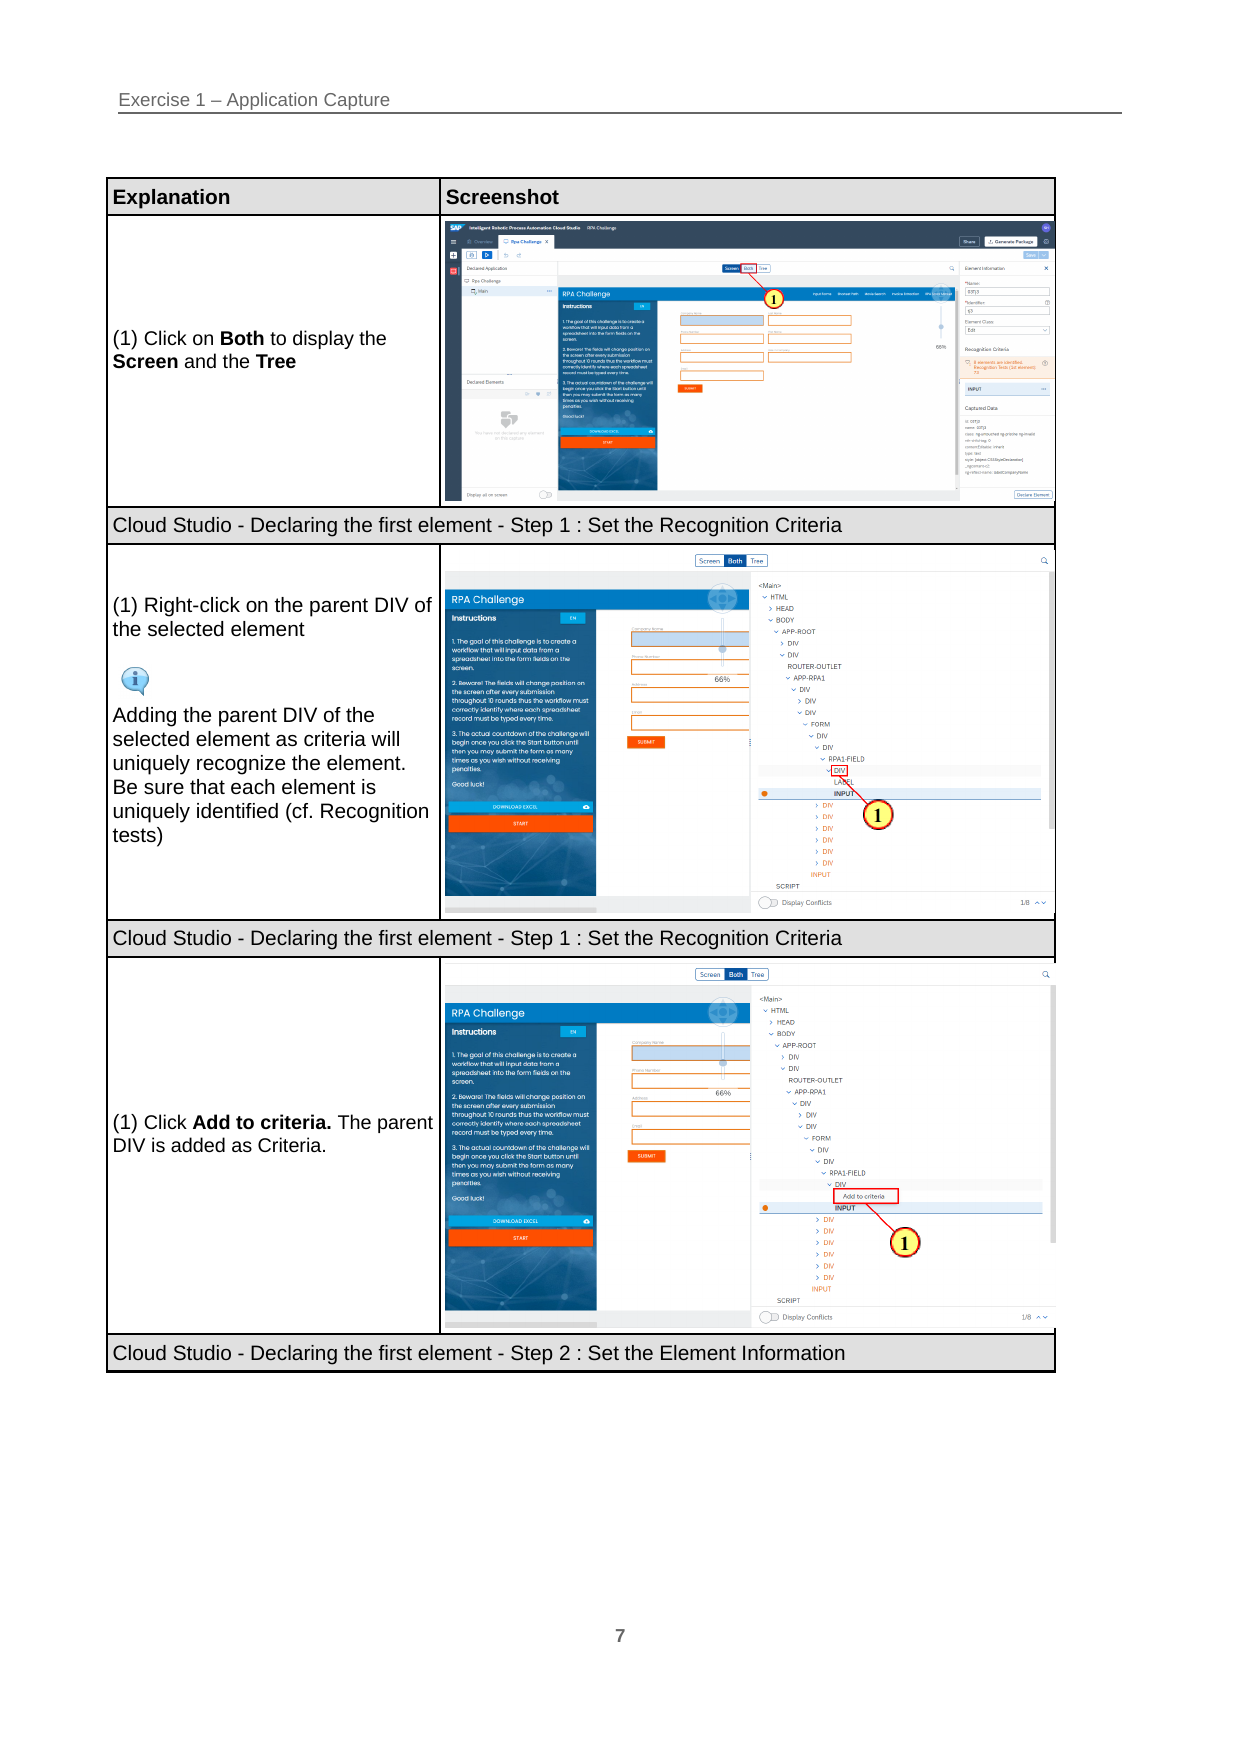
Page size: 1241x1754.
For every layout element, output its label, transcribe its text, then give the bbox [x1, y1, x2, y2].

picture [445, 221, 1055, 501]
table_cell (1) Click on Both to display the Screen and the Tree [108, 216, 439, 506]
table_cell [441, 958, 1054, 1333]
picture [445, 550, 1055, 913]
table_cell (1) Right-click on the parent DIV of the selected element Adding the parent DIV of the selected element as criteria will uniquely recognize the element. Be sure that each element is uniquely identified (cf. Recognition tests) [108, 545, 439, 918]
table_cell [441, 216, 1054, 506]
picture [445, 963, 1056, 1328]
table_cell Cloud Studio - Declaring the first element - Step 2 : Set the Element Information [108, 1335, 1054, 1370]
table_cell [441, 545, 1054, 918]
table_header Explanation [108, 179, 439, 214]
table_cell (1) Click Add to criteria. The parent DIV is added as Criteria. [108, 958, 439, 1333]
table_header Screenshot [441, 179, 1054, 214]
picture [118, 664, 152, 699]
table_cell Cloud Studio - Declaring the first element - Step 1 : Set the Recognition Criteria [108, 921, 1054, 956]
table_cell Cloud Studio - Declaring the first element - Step 1 : Set the Recognition Criteria [108, 508, 1054, 543]
